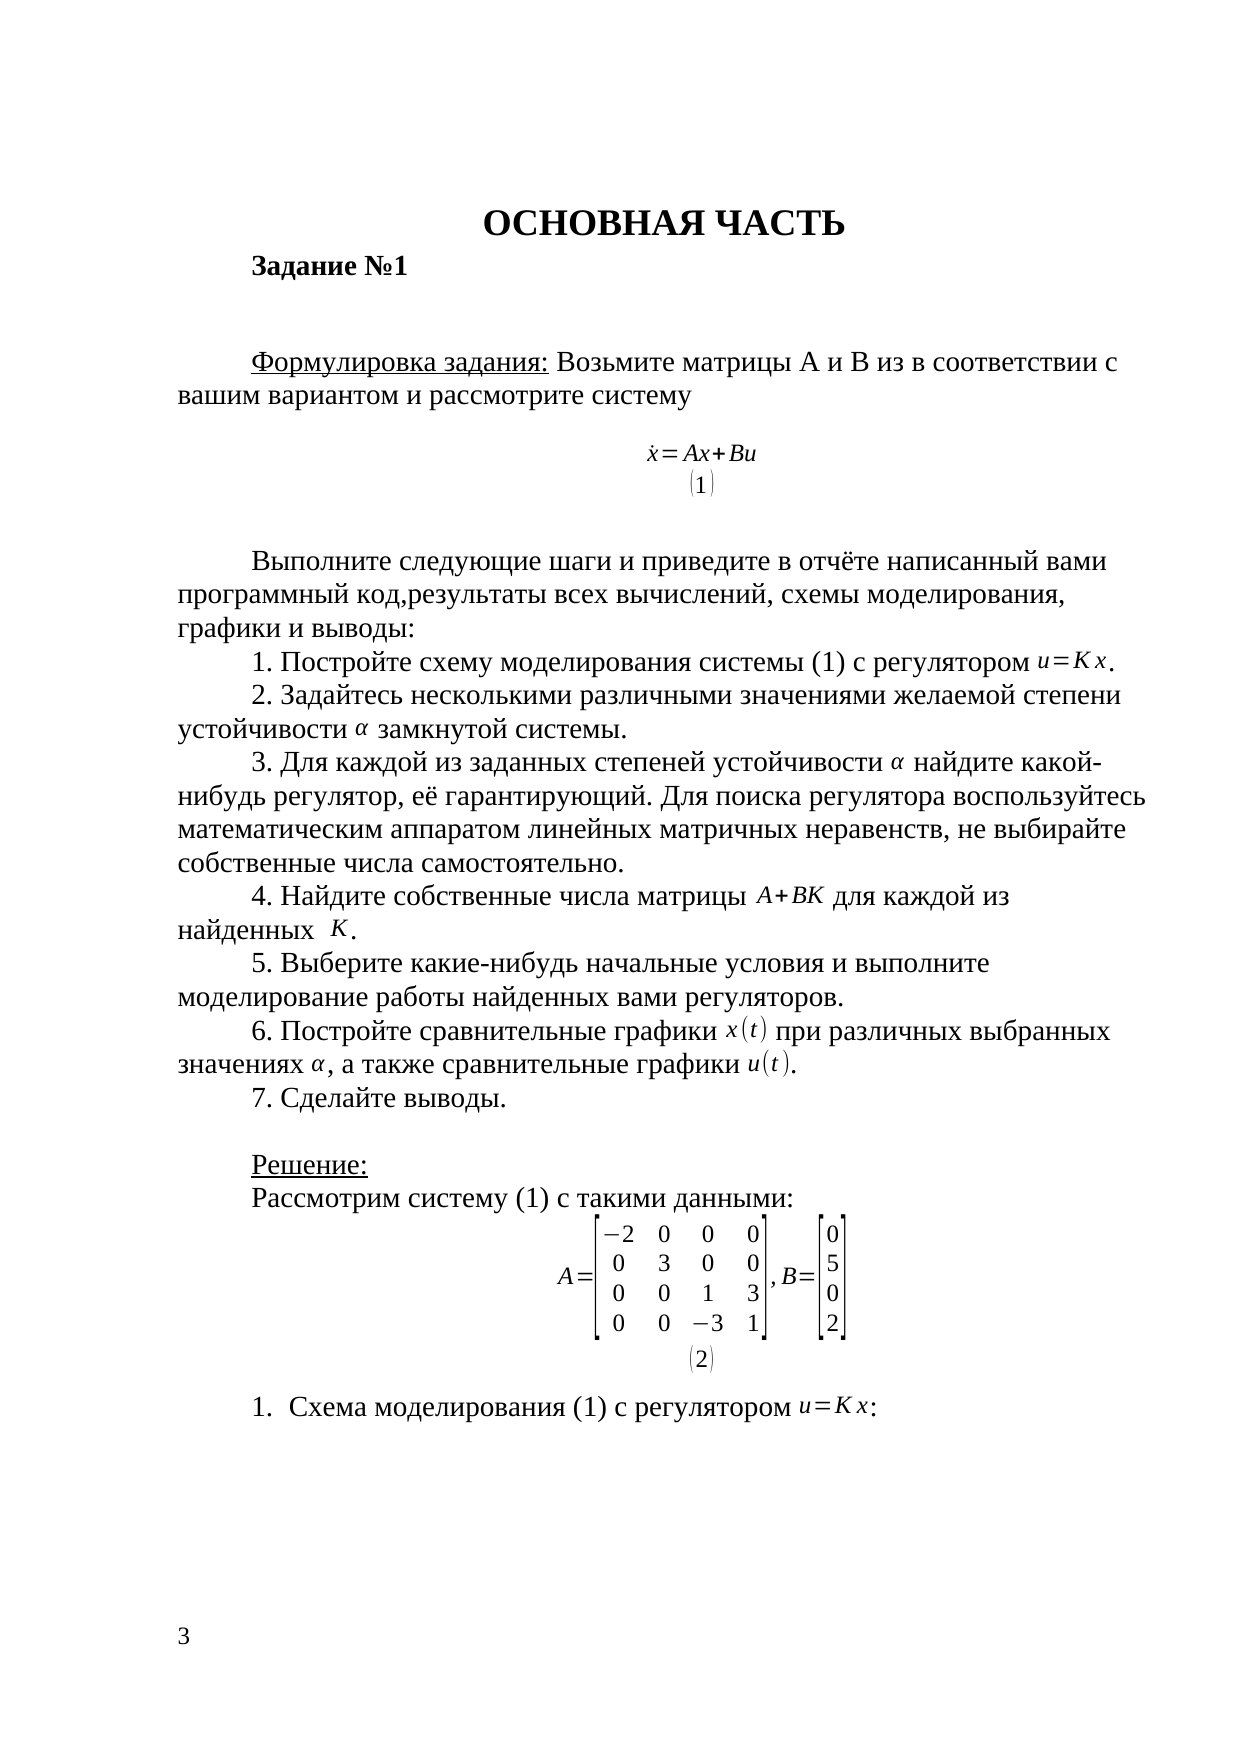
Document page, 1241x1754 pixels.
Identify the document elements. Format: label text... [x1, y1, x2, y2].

subtitle Задание №1 [177, 248, 1152, 281]
text 6. Постройте сравнительные графики при различных выбранных значениях , а также сравнительные графики . [177, 1013, 1152, 1080]
subtitle ОСНОВНАЯ ЧАСТЬ [177, 201, 1152, 244]
text Формулировка задания: Возьмите матрицы A и B из в соответствии с вашим вариантом и рассмотрите систему [177, 344, 1152, 411]
text 5. Выберите какие-нибудь начальные условия и выполните моделирование работы найденных вами регуляторов. [177, 946, 1152, 1013]
text 2. Задайтесь несколькими различными значениями желаемой степени устойчивости замкнутой системы. [177, 677, 1152, 744]
text 1. Постройте схему моделирования системы (1) с регулятором . [177, 644, 1152, 677]
text Решение: [177, 1147, 1152, 1180]
text Рассмотрим систему (1) с такими данными: [177, 1180, 1152, 1214]
text 7. Сделайте выводы. [177, 1080, 1152, 1113]
text 4. Найдите собственные числа матрицы для каждой из найденных . [177, 878, 1152, 946]
text Выполните следующие шаги и приведите в отчёте написанный вами программный код,результаты всех вычислений, схемы моделирования, графики и выводы: [177, 543, 1152, 644]
text 3. Для каждой из заданных степеней устойчивости найдите какой-нибудь регулятор, её гарантирующий. Для поиска регулятора воспользуйтесь математическим аппаратом линейных матричных неравенств, не выбирайте собственные числа самостоятельно. [177, 744, 1152, 878]
list Схема моделирования (1) с регулятором : [251, 1389, 1152, 1422]
